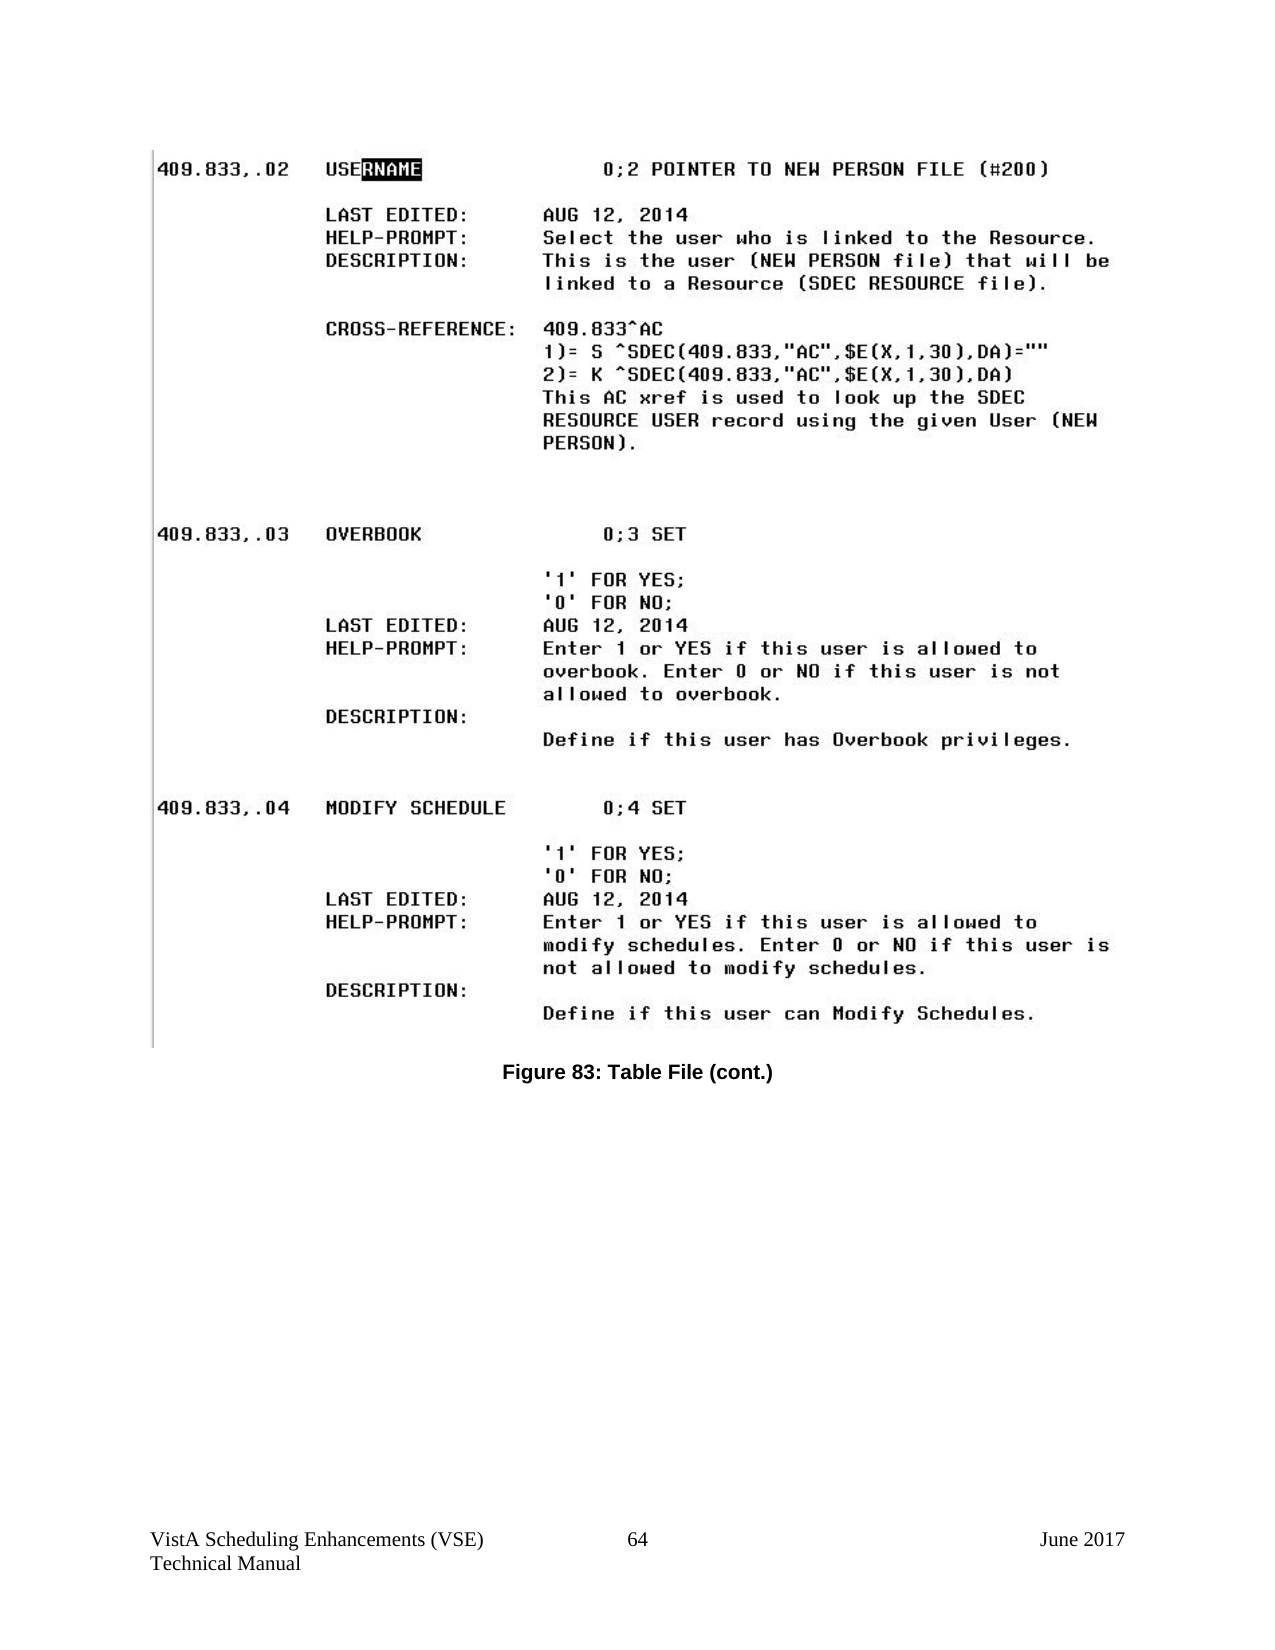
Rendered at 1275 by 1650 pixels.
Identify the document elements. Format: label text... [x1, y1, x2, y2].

picture [150, 150, 1125, 1048]
